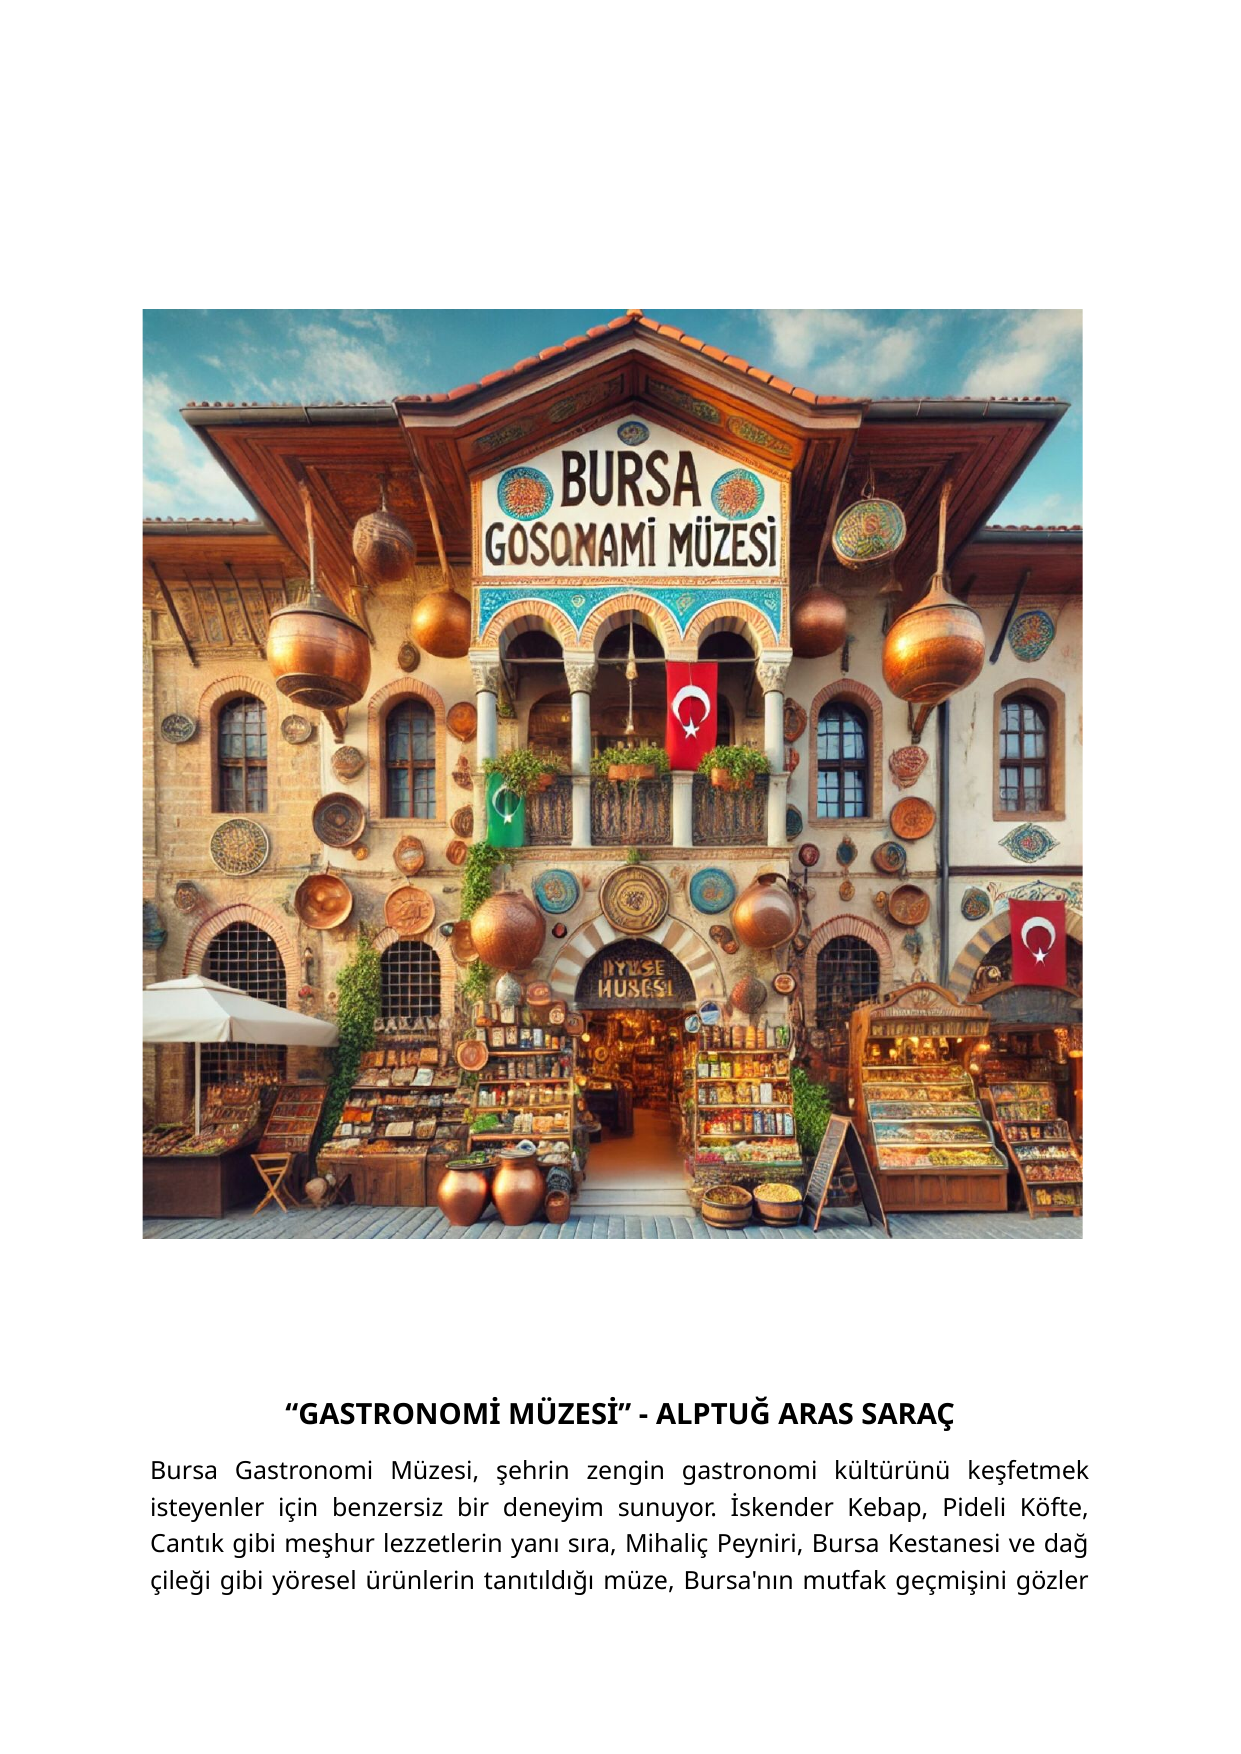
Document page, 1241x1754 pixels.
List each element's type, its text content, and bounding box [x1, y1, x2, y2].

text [150, 1453, 1090, 1597]
picture [142, 309, 1083, 1239]
text “GASTRONOMİ MÜZESİ” - ALPTUĞ ARAS SARAÇ [150, 1393, 1090, 1433]
